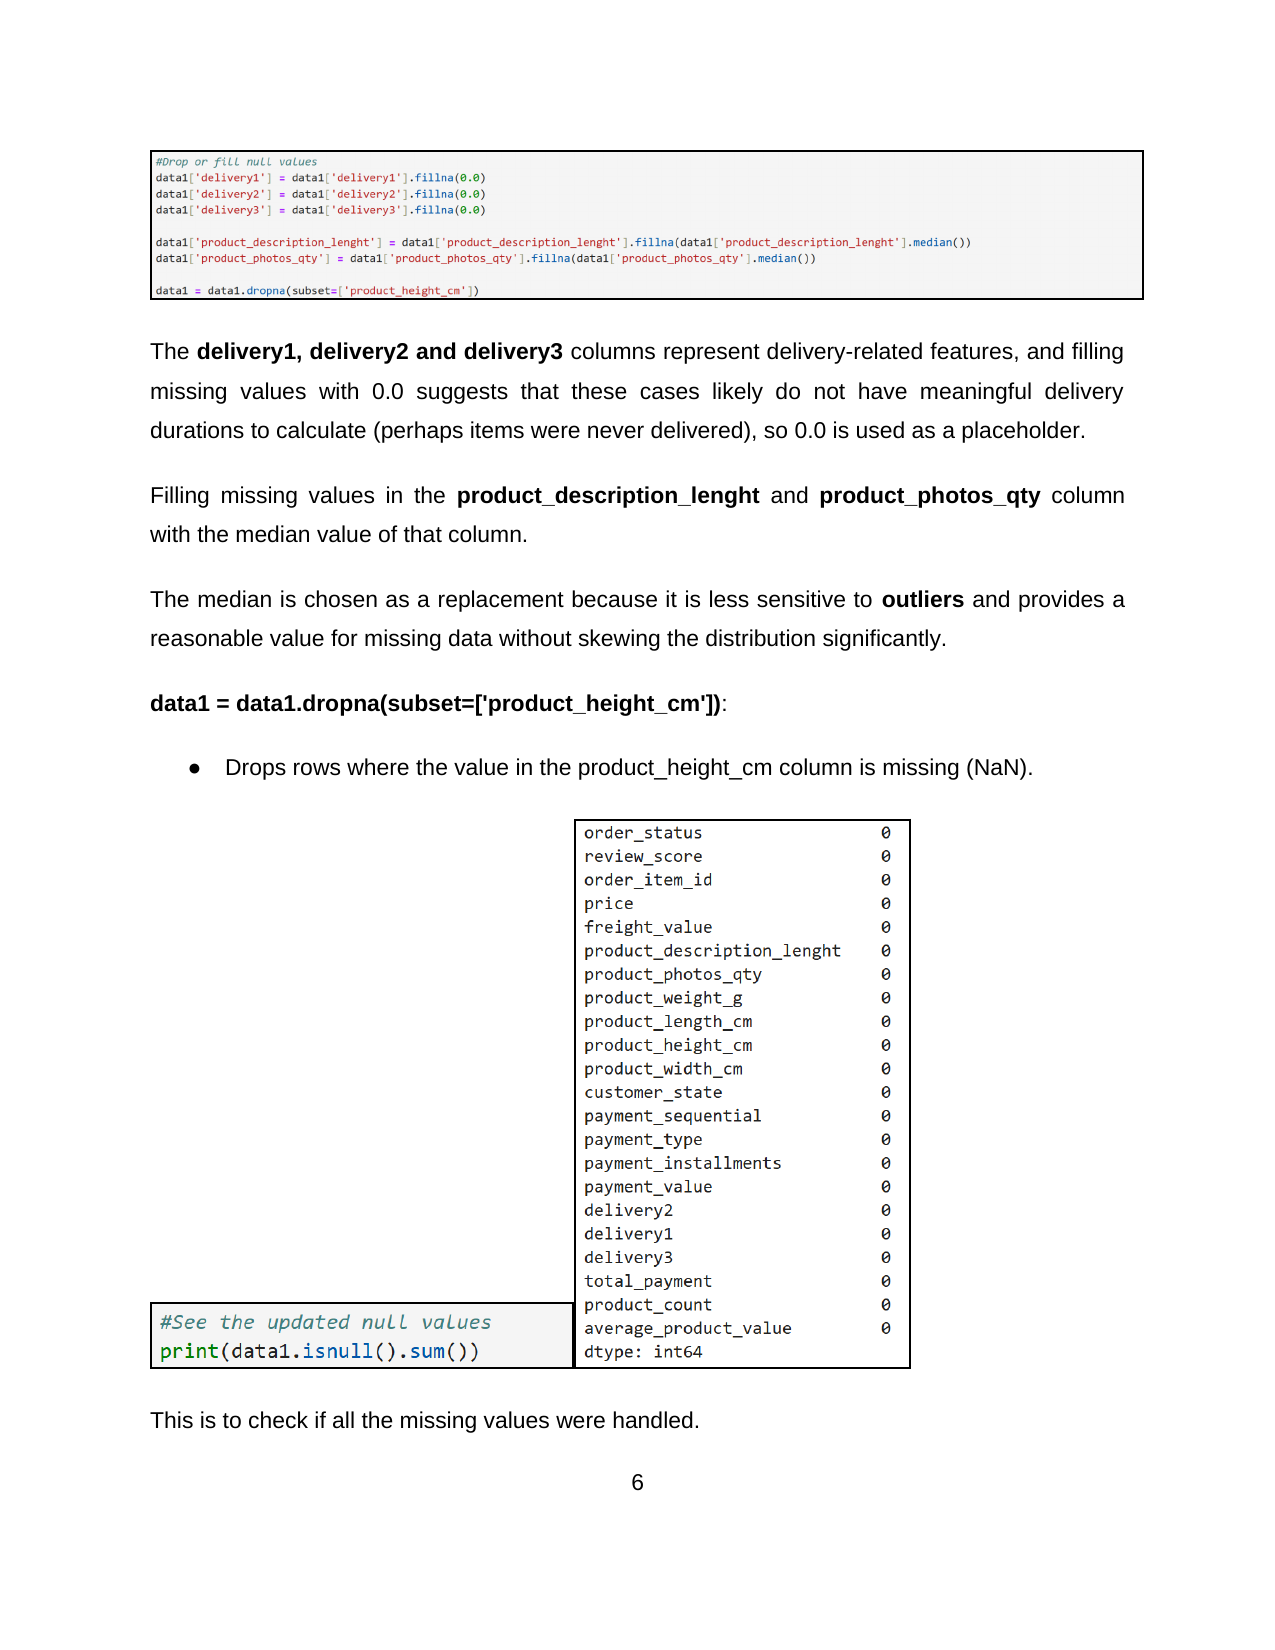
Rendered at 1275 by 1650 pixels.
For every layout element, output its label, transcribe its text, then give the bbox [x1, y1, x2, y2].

text Filling missing values in the product_description_lenght and product_photos_qty column with the median value of that column. [150, 482, 1125, 547]
list Drops rows where the value in the product_height_cm column is missing (NaN). [187, 754, 1125, 780]
picture [576, 821, 909, 1367]
picture [152, 152, 1142, 298]
text The delivery1, delivery2 and delivery3 columns represent delivery-related features, and filling missing values with 0.0 suggests that these cases likely do not have meaningful delivery durations to calculate (perhaps items were never delivered), so 0.0 is used as a placeholder. [150, 338, 1125, 443]
text The median is chosen as a replacement because it is less sensitive to outliers and provides a reasonable value for missing data without skewing the distribution significantly. [150, 586, 1125, 651]
text This is to check if all the missing values were handled. [150, 1407, 1125, 1433]
text data1 = data1.dropna(subset=['product_height_cm']): [150, 689, 1125, 716]
picture [152, 1304, 572, 1367]
